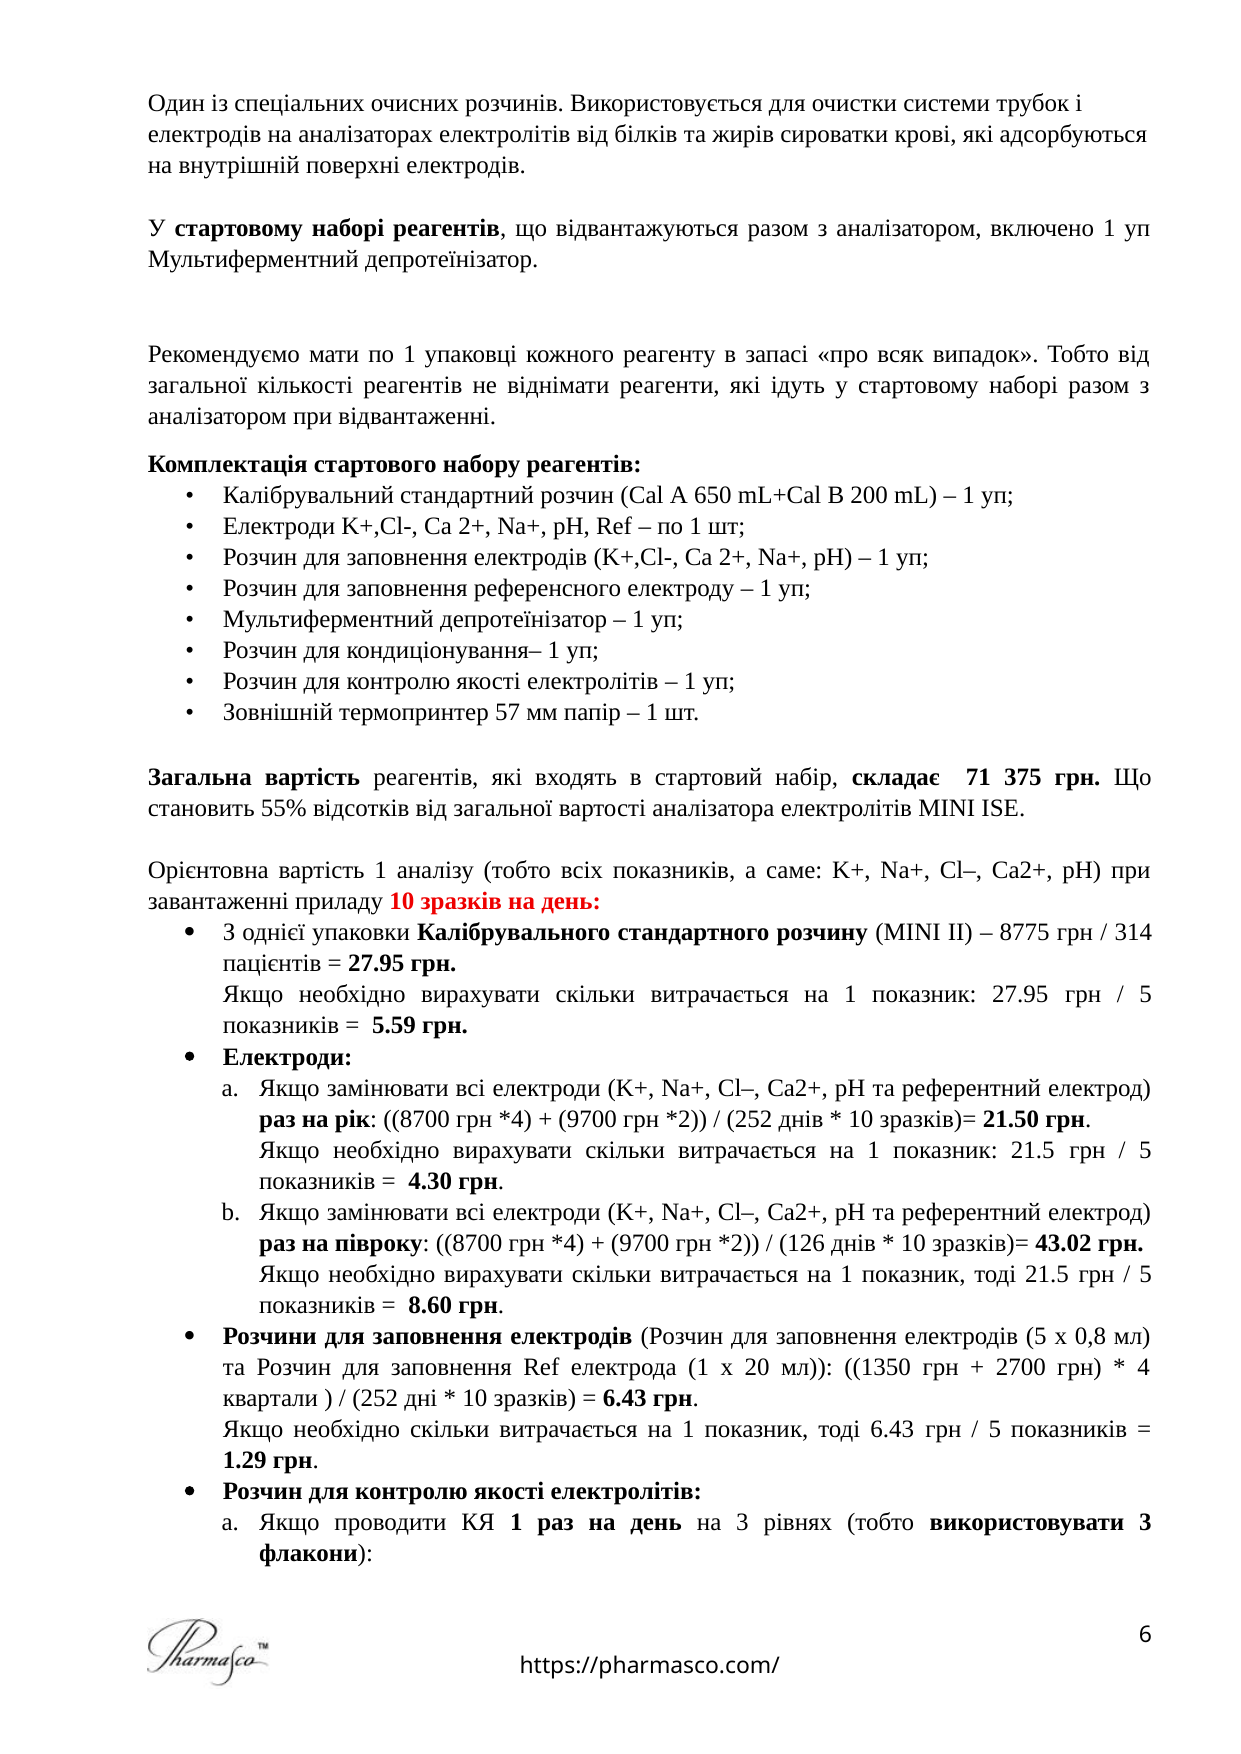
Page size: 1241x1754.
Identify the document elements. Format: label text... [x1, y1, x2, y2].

list Розчини для заповнення електродів (Розчин для заповнення електродів (5 х 0,8 мл) та Розчин для заповнення Ref електрода (1 х 20 мл)): ((1350 грн + 2700 грн) * 4 квартали ) / (252 дні * 10 зразків) = 6.43 грн. [185, 1321, 1152, 1412]
list Мультиферментний депротеїнізатор – 1 уп; [185, 604, 1152, 633]
list Якщо замінювати всі електроди (K+, Na+, Cl–, Ca2+, pH та референтний електрод) раз на рік: ((8700 грн *4) + (9700 грн *2)) / (252 днів * 10 зразків)= 21.50 грн. [221, 1073, 1152, 1132]
picture [147, 1618, 270, 1689]
list Якщо проводити КЯ 1 раз на день на 3 рівнях (тобто використовувати 3 флакони): [221, 1507, 1152, 1567]
list Розчин для заповнення електродів (K+,Cl-, Ca 2+, Na+, pH) – 1 уп; [185, 542, 1152, 571]
text Комплектація стартового набору реагентів: [148, 449, 1152, 478]
text Один із спеціальних очисних розчинів. Використовується для очистки системи трубок і електродів на аналізаторах електролітів від білків та жирів сироватки крові, які адсорбуються на внутрішній поверхні електродів. [148, 88, 1152, 179]
list Якщо необхідно вирахувати скільки витрачається на 1 показник: 27.95 грн / 5 показників = 5.59 грн. [223, 979, 1152, 1039]
list Розчин для кондиціонування– 1 уп; [185, 635, 1152, 664]
list Якщо необхідно скільки витрачається на 1 показник, тоді 6.43 грн / 5 показників = 1.29 грн. [223, 1414, 1152, 1474]
list Розчин для контролю якості електролітів – 1 уп; [185, 666, 1152, 695]
list Електроди K+,Cl-, Ca 2+, Na+, pH, Ref – по 1 шт; [185, 511, 1152, 540]
list З однієї упаковки Калібрувального стандартного розчину (MINI ІІ) – 8775 грн / 314 пацієнтів = 27.95 грн. [185, 917, 1152, 977]
list Розчин для заповнення референсного електроду – 1 уп; [185, 573, 1152, 602]
list Зовнішній термопринтер 57 мм папір – 1 шт. [185, 697, 1152, 760]
list Якщо необхідно вирахувати скільки витрачається на 1 показник: 21.5 грн / 5 показників = 4.30 грн. [259, 1135, 1152, 1194]
list Електроди: [185, 1042, 1152, 1070]
text Орієнтовна вартість 1 аналізу (тобто всіх показників, а саме: K+, Na+, Cl–, Ca2+, pH) при завантаженні приладу 10 зразків на день: [148, 855, 1152, 915]
list Якщо замінювати всі електроди (K+, Na+, Cl–, Ca2+, pH та референтний електрод) раз на півроку: ((8700 грн *4) + (9700 грн *2)) / (126 днів * 10 зразків)= 43.02 грн. [221, 1197, 1152, 1257]
text Загальна вартість реагентів, які входять в стартовий набір, складає 71 375 грн. Що становить 55% відсотків від загальної вартості аналізатора електролітів MINI ISE. [148, 762, 1152, 822]
text Рекомендуємо мати по 1 упаковці кожного реагенту в запасі «про всяк випадок». Тобто від загальної кількості реагентів не віднімати реагенти, які ідуть у стартовому наборі разом з аналізатором при відвантаженні. [148, 339, 1152, 430]
list Розчин для контролю якості електролітів: [185, 1476, 1152, 1505]
list Калібрувальний стандартний розчин (Cal A 650 mL+Cal B 200 mL) – 1 уп; [185, 480, 1152, 509]
text У стартовому наборі реагентів, що відвантажуються разом з аналізатором, включено 1 уп Мультиферментний депротеїнізатор. [148, 213, 1152, 272]
list Якщо необхідно вирахувати скільки витрачається на 1 показник, тоді 21.5 грн / 5 показників = 8.60 грн. [259, 1259, 1152, 1319]
